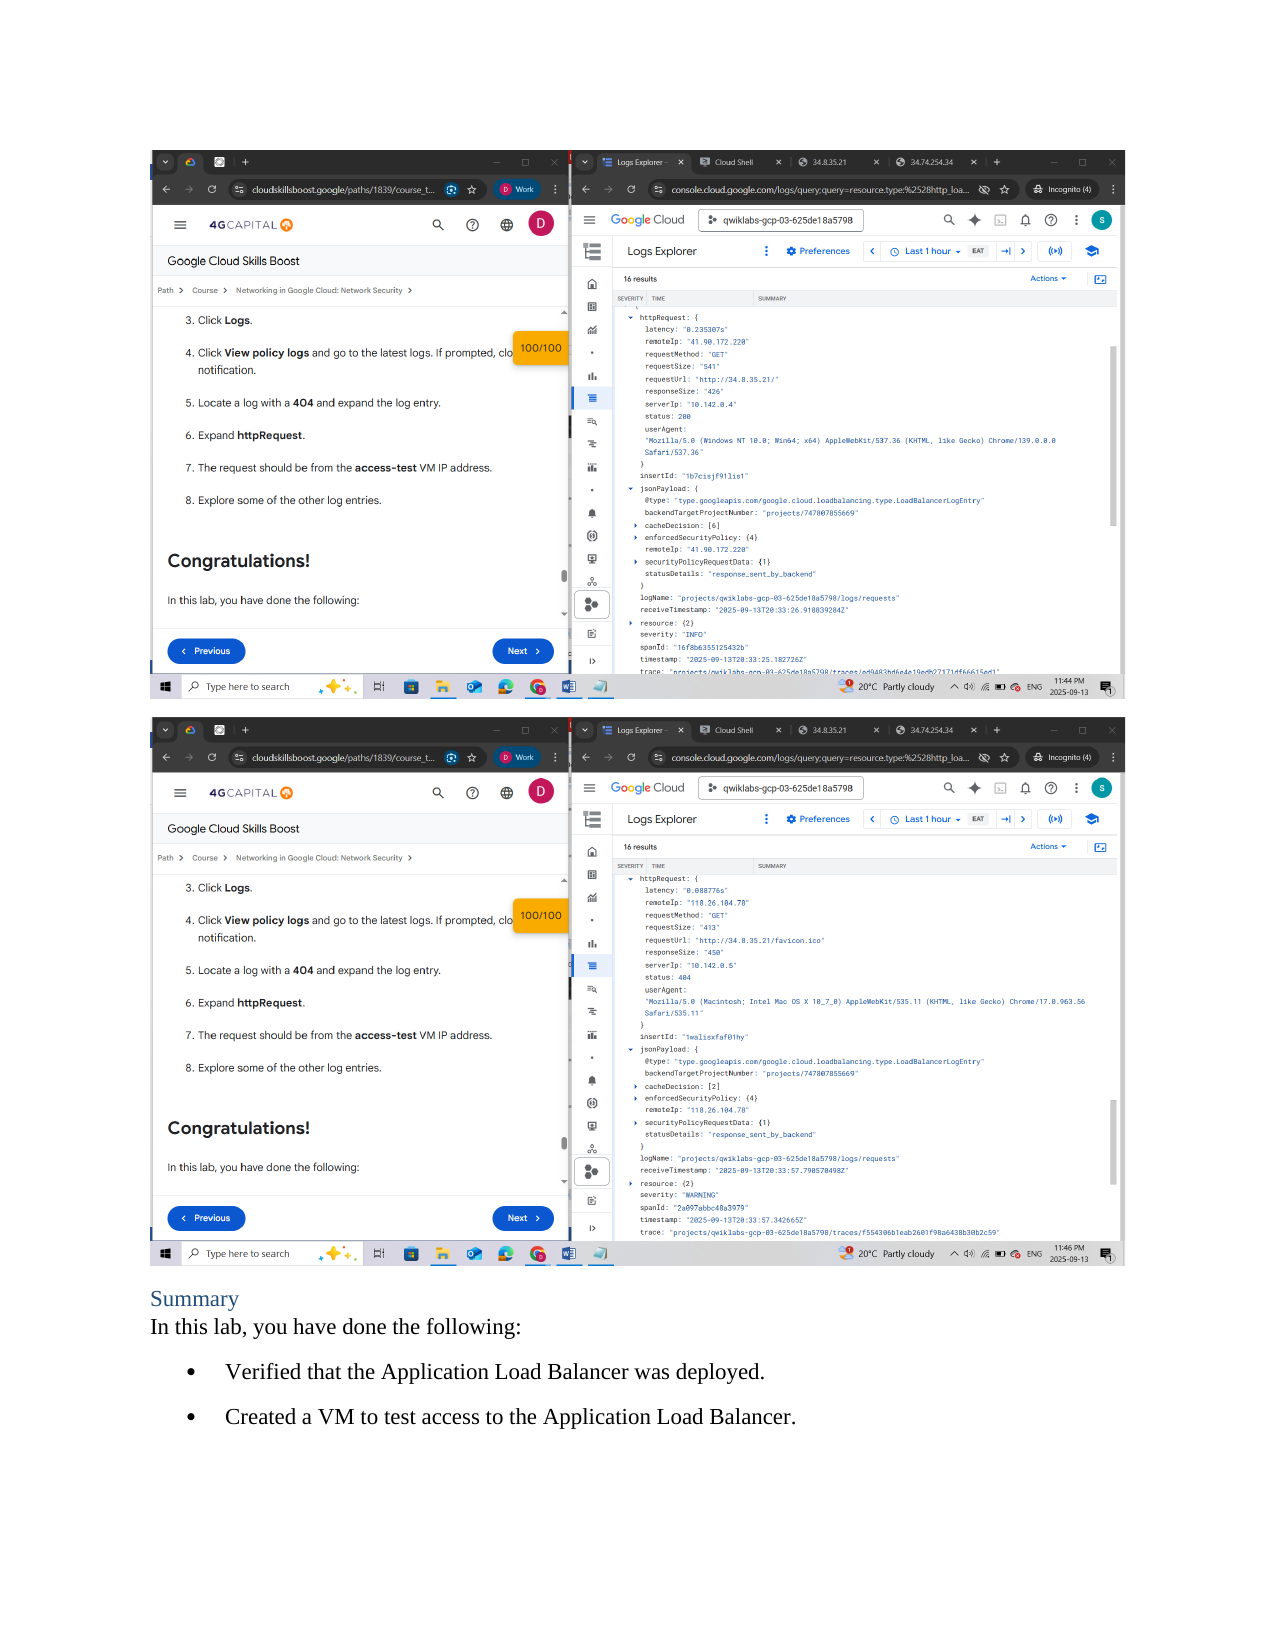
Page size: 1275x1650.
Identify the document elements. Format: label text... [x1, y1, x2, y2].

list Created a VM to test access to the Application Load Balancer. [187, 1403, 1125, 1429]
picture [150, 150, 1125, 699]
picture [150, 717, 1125, 1266]
text In this lab, you have done the following: [150, 1313, 1125, 1339]
subtitle Summary [150, 1284, 1125, 1311]
list Verified that the Application Load Balancer was deployed. [187, 1358, 1125, 1384]
